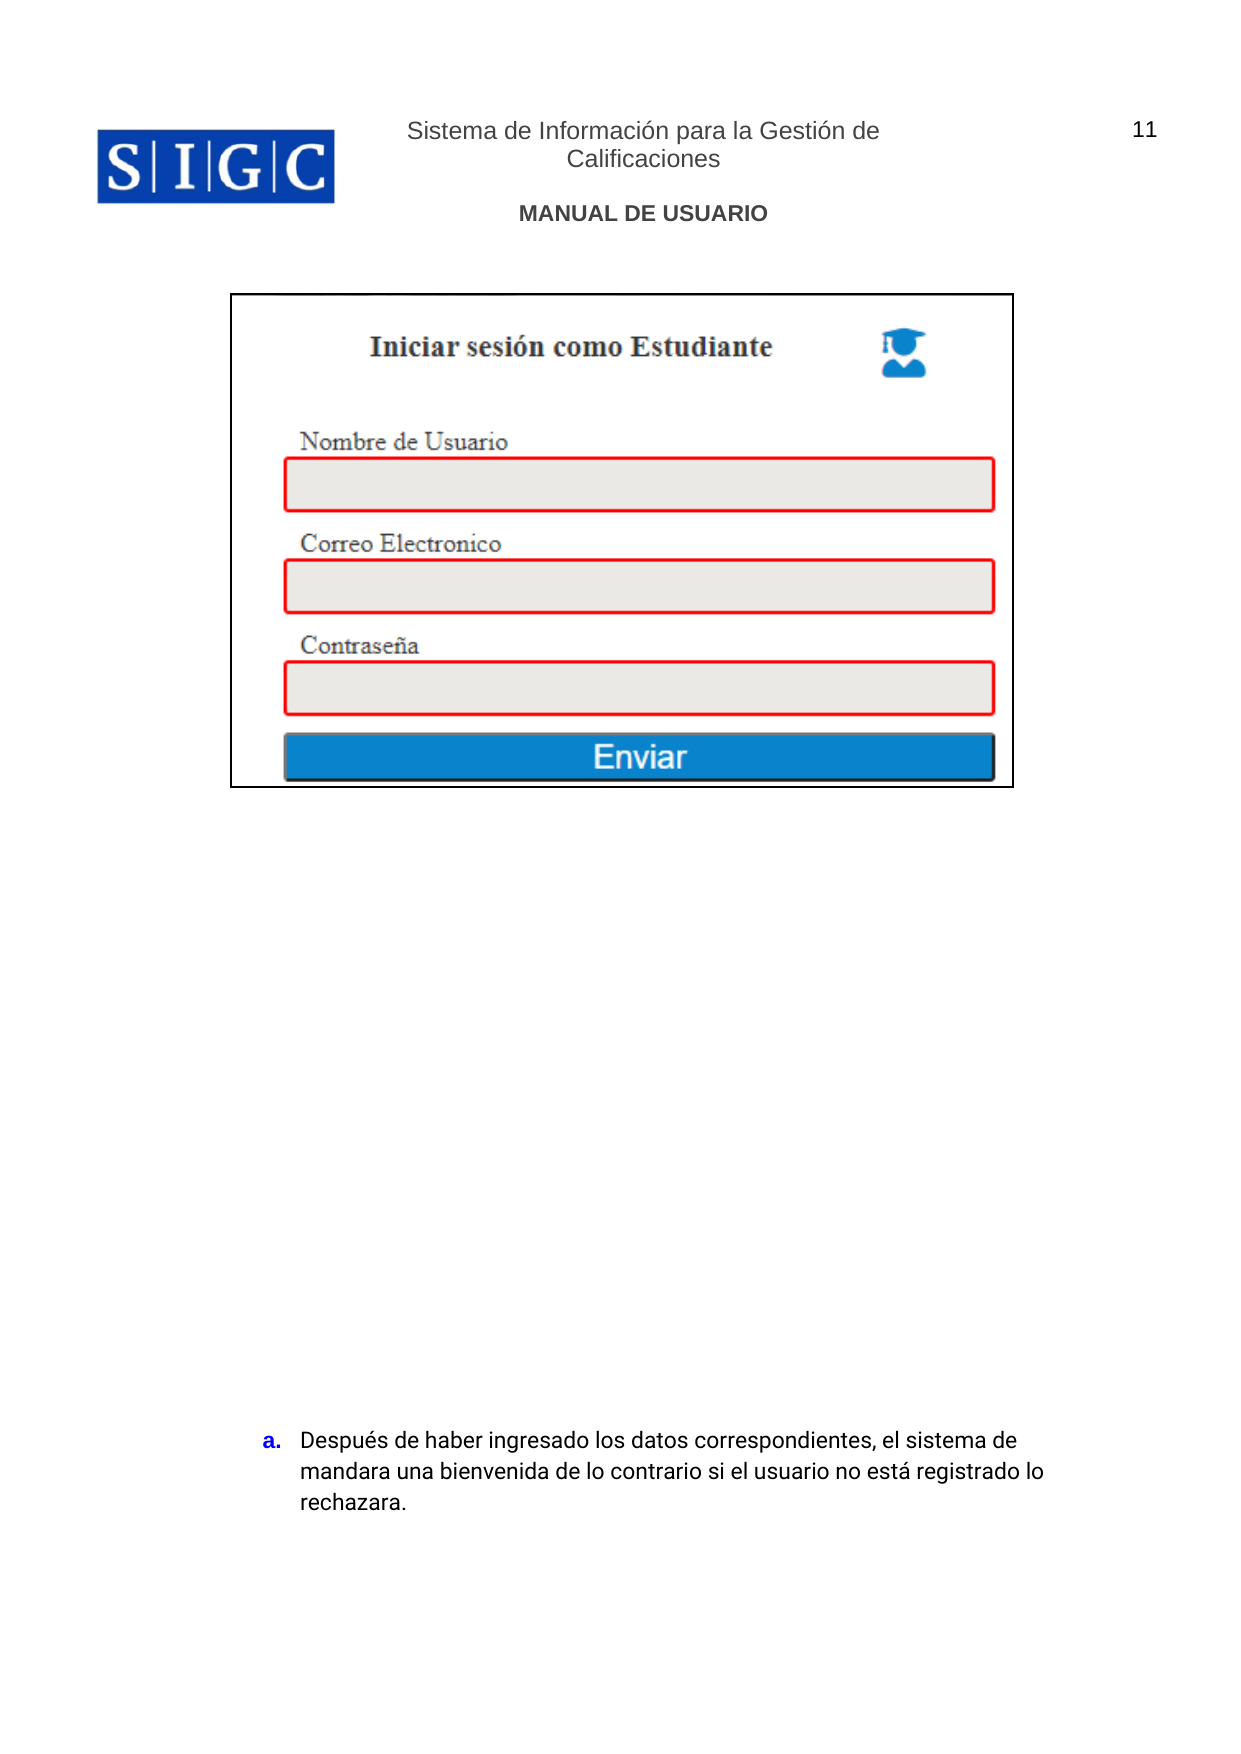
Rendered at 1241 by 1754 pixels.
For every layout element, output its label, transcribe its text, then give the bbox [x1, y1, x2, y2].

picture [92, 126, 337, 208]
picture [232, 295, 1012, 786]
list Después de haber ingresado los datos correspondientes, el sistema de mandara una bienvenida de lo contrario si el usuario no está registrado lo rechazara. [262, 1427, 1090, 1516]
